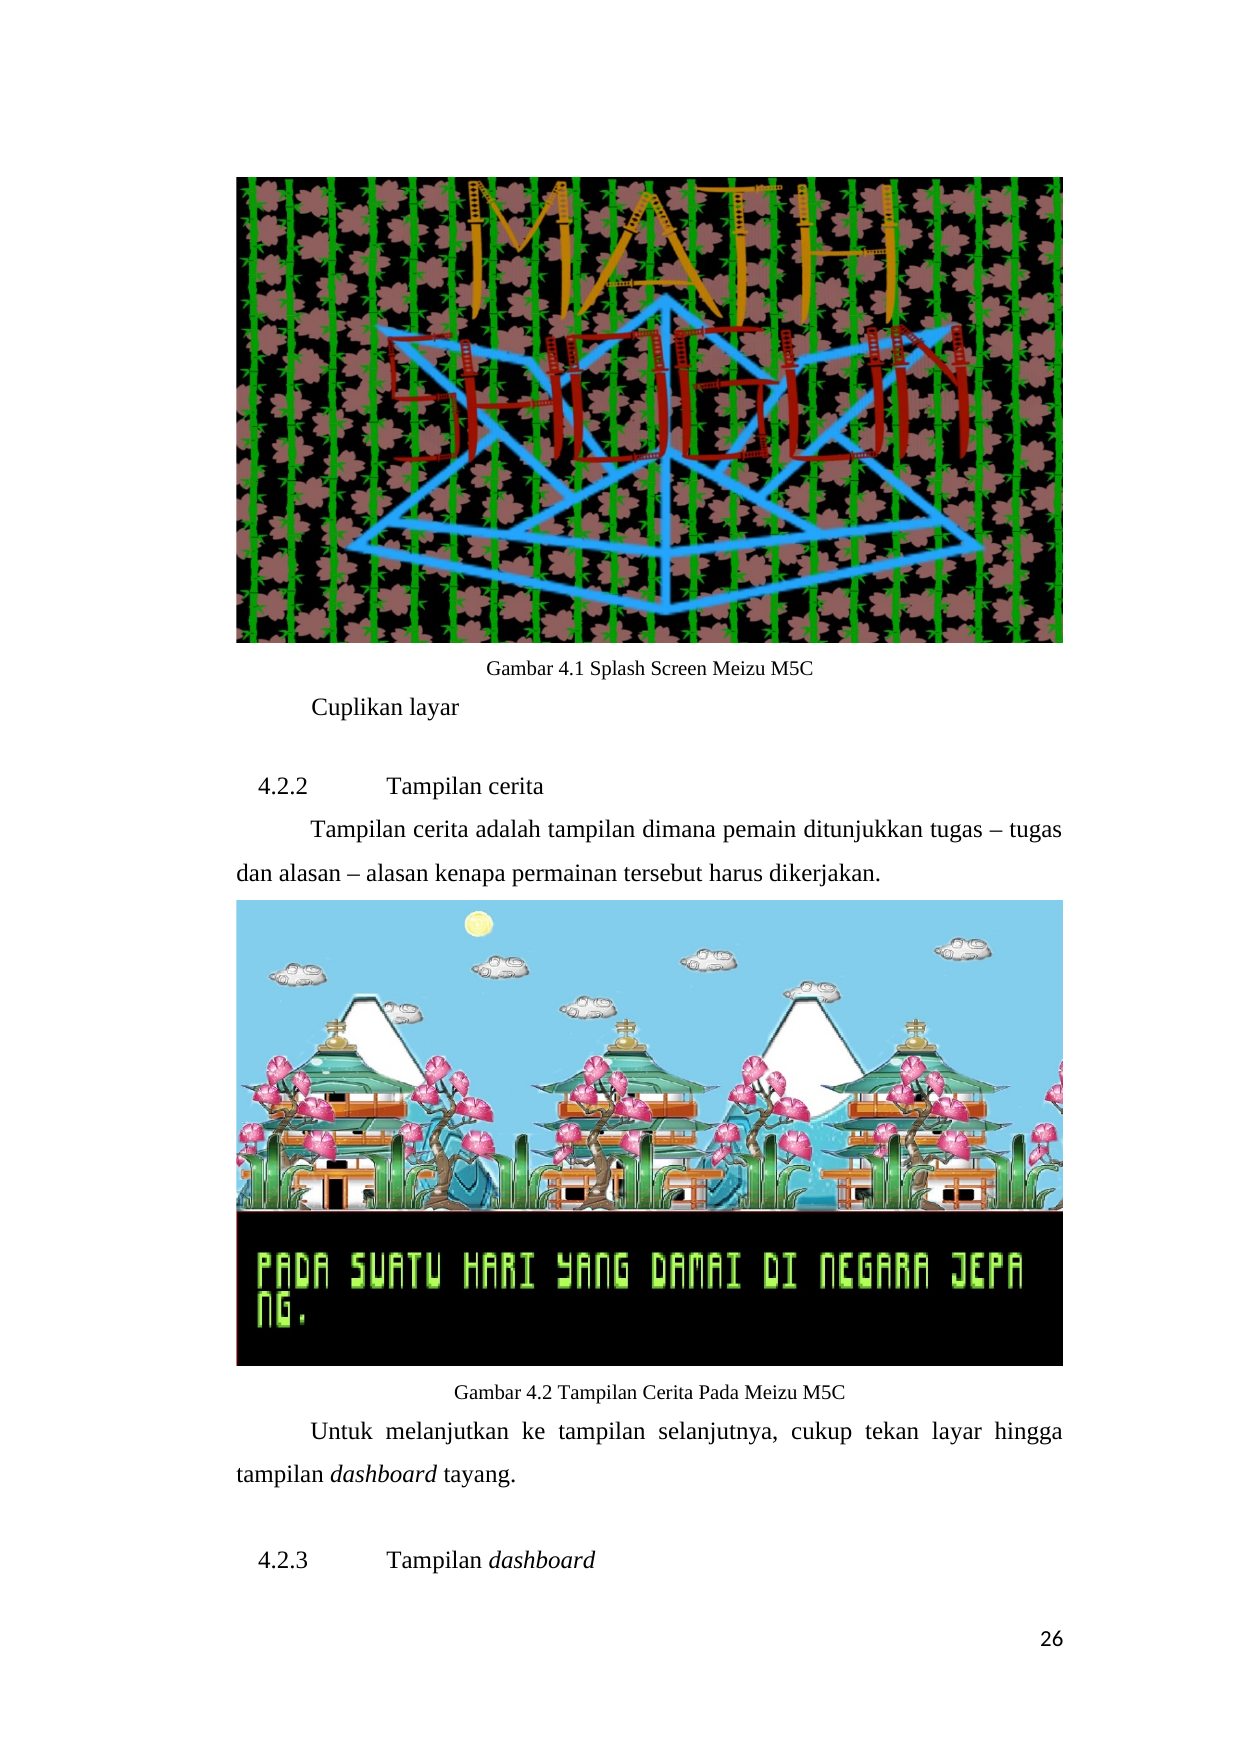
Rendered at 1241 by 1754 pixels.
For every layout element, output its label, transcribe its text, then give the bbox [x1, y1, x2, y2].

list Tampilan cerita [258, 771, 1063, 800]
picture [236, 900, 1063, 1366]
list Tampilan dashboard [258, 1545, 1063, 1574]
list Gambar 4.1 Splash Screen Meizu M5C [236, 656, 1063, 680]
list Tampilan cerita adalah tampilan dimana pemain ditunjukkan tugas – tugas dan alasan – alasan kenapa permainan tersebut harus dikerjakan. [236, 814, 1063, 886]
picture [236, 177, 1063, 643]
list Cuplikan layar [236, 692, 1063, 721]
list Gambar 4.2 Tampilan Cerita Pada Meizu M5C [236, 1380, 1063, 1404]
list Untuk melanjutkan ke tampilan selanjutnya, cukup tekan layar hingga tampilan dashboard tayang. [236, 1416, 1063, 1488]
